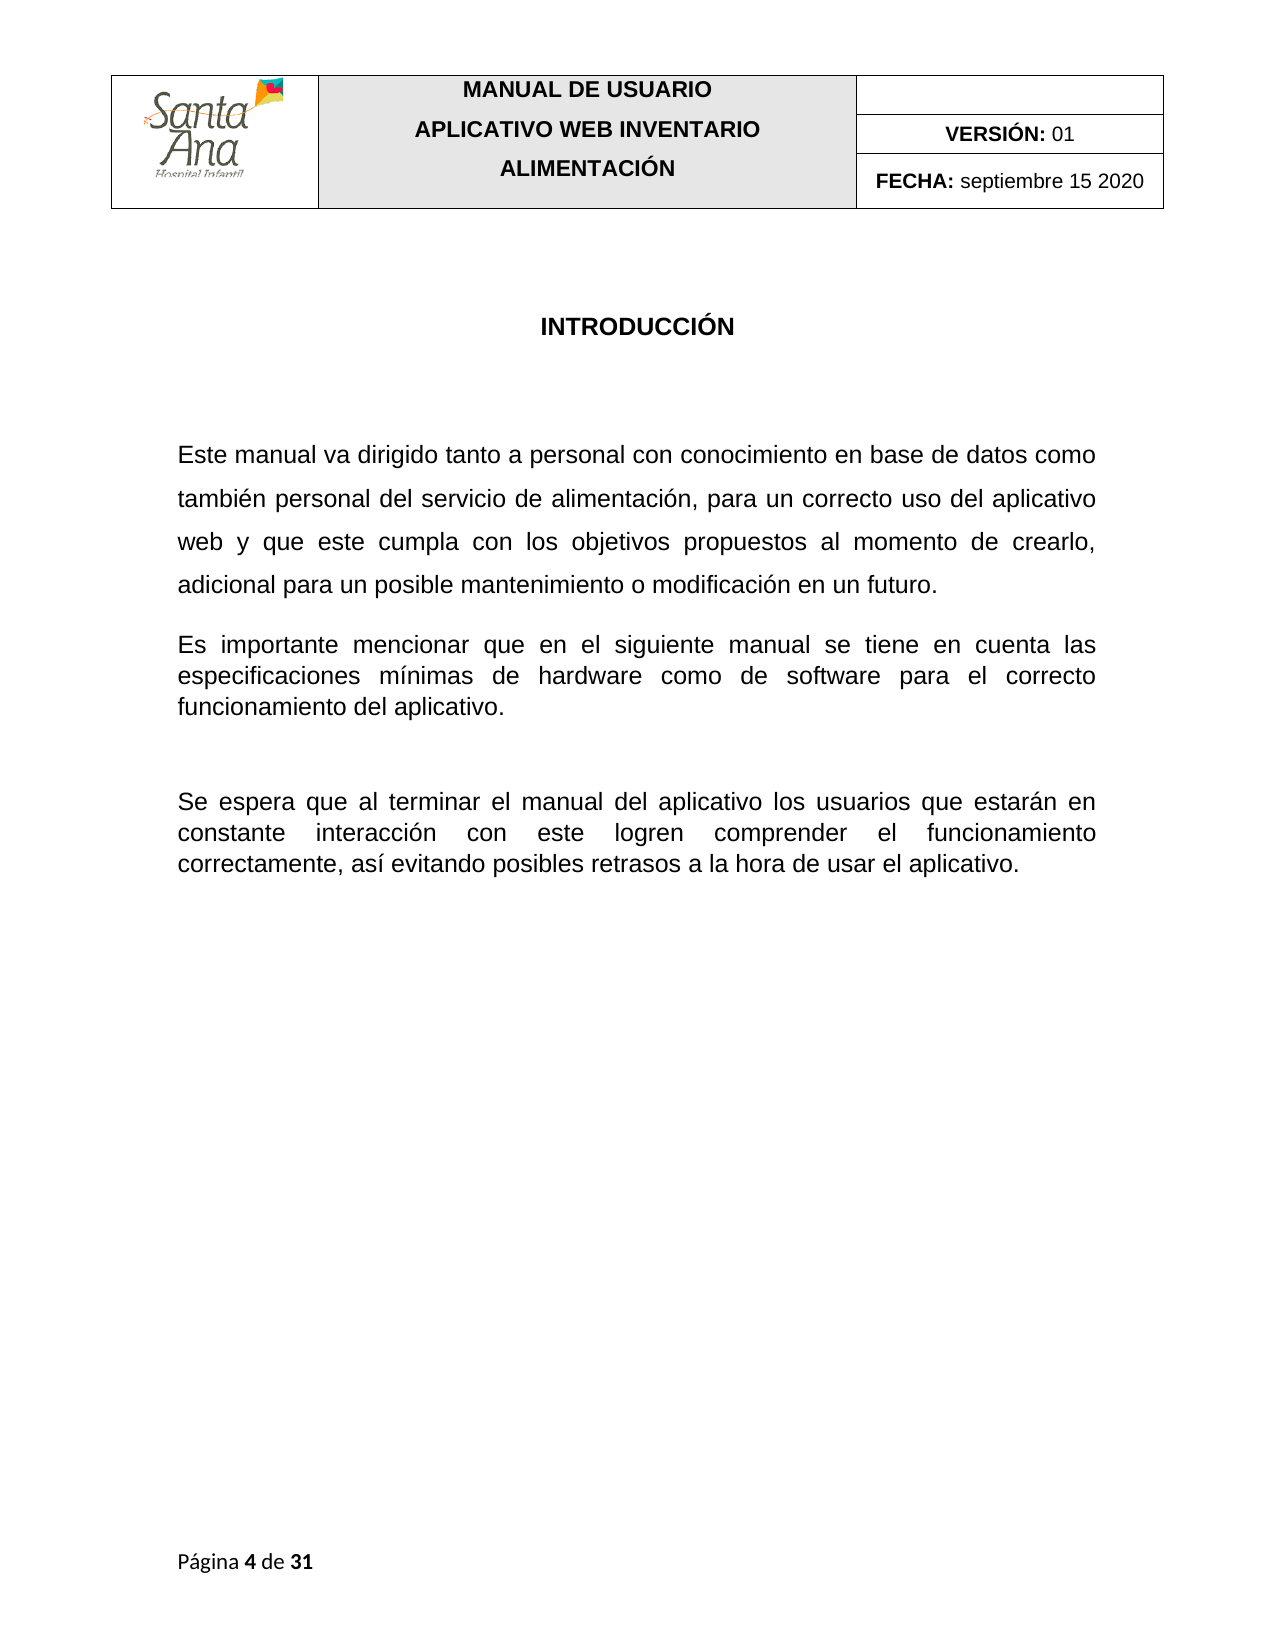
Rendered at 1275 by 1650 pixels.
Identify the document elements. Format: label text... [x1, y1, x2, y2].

text Este manual va dirigido tanto a personal con conocimiento en base de datos como también personal del servicio de alimentación, para un correcto uso del aplicativo web y que este cumpla con los objetivos propuestos al momento de crearlo, adicional para un posible mantenimiento o modificación en un futuro. [177, 440, 1098, 598]
subtitle INTRODUCCIÓN [177, 312, 1098, 340]
text Se espera que al terminar el manual del aplicativo los usuarios que estarán en constante interacción con este logren comprender el funcionamiento correctamente, así evitando posibles retrasos a la hora de usar el aplicativo. [177, 787, 1098, 878]
picture [142, 76, 283, 176]
text Es importante mencionar que en el siguiente manual se tiene en cuenta las especificaciones mínimas de hardware como de software para el correcto funcionamiento del aplicativo. [177, 629, 1098, 720]
